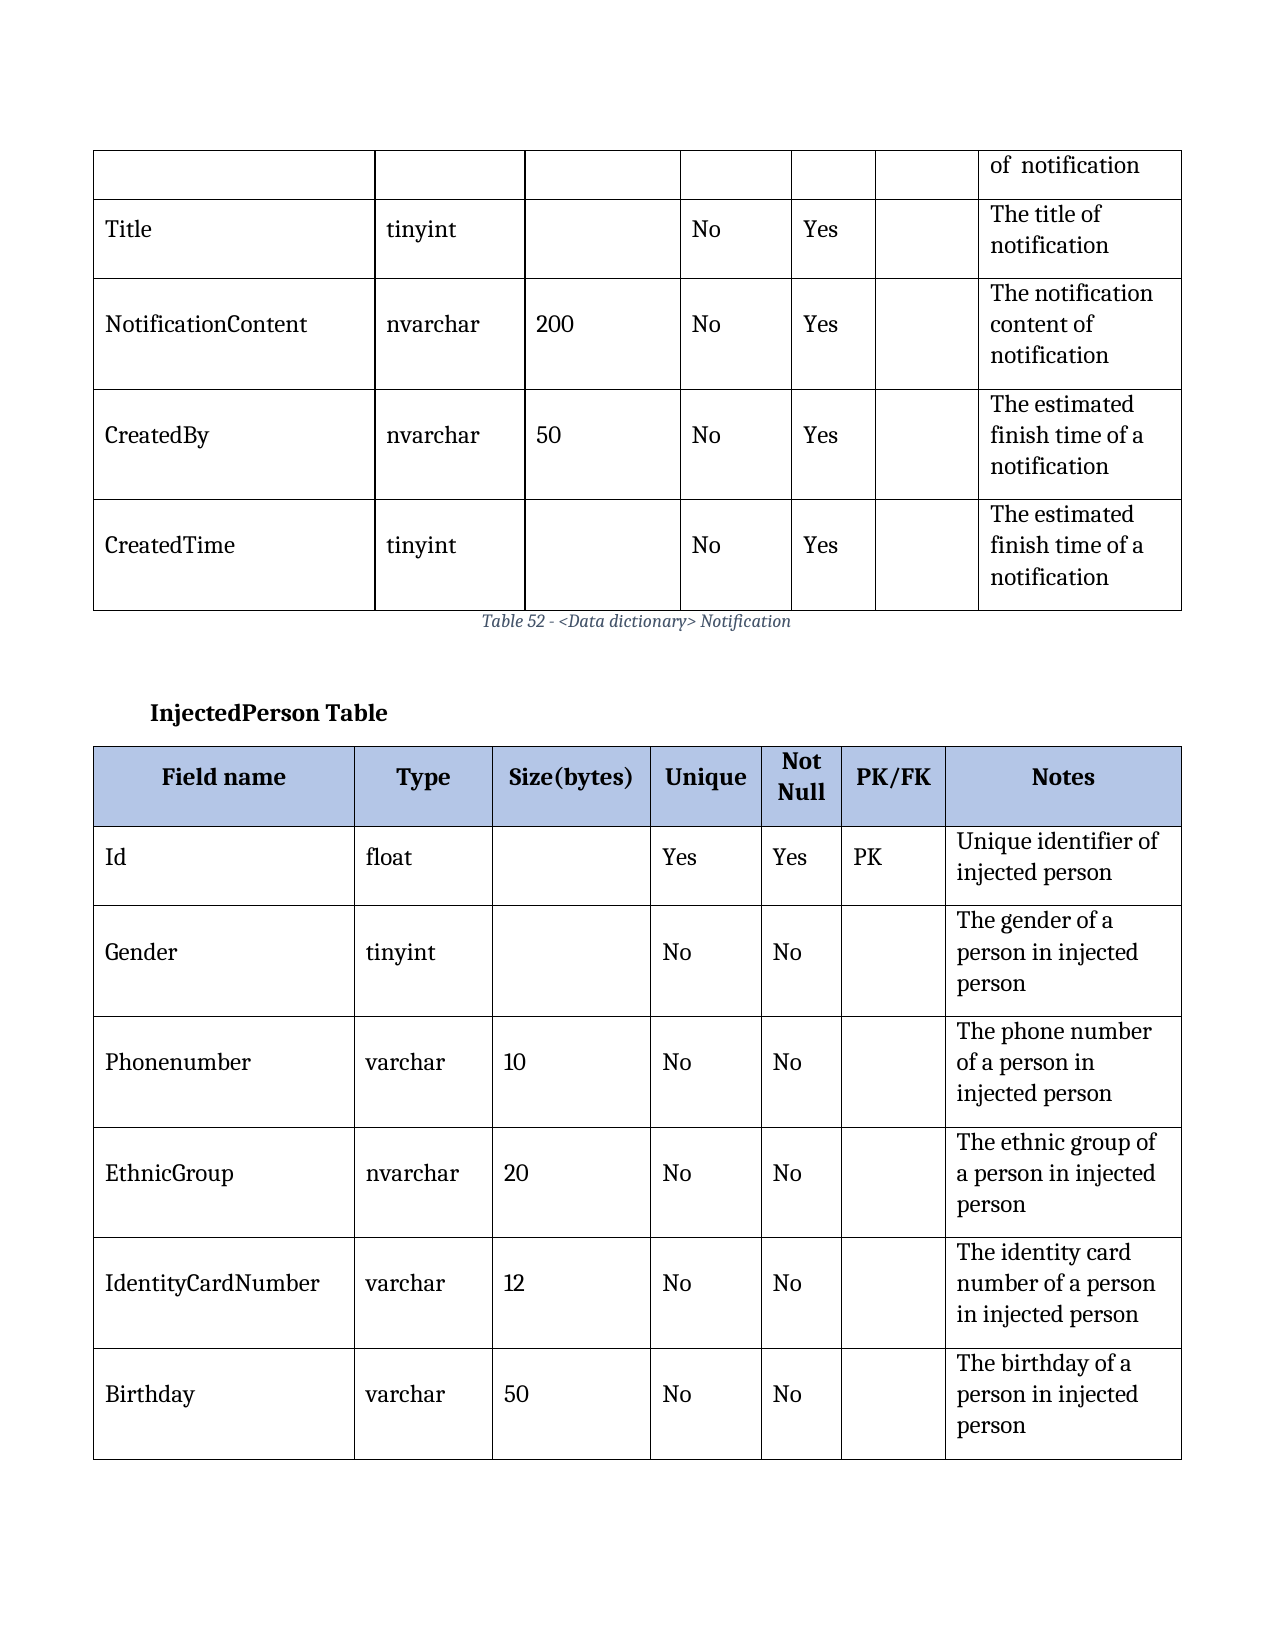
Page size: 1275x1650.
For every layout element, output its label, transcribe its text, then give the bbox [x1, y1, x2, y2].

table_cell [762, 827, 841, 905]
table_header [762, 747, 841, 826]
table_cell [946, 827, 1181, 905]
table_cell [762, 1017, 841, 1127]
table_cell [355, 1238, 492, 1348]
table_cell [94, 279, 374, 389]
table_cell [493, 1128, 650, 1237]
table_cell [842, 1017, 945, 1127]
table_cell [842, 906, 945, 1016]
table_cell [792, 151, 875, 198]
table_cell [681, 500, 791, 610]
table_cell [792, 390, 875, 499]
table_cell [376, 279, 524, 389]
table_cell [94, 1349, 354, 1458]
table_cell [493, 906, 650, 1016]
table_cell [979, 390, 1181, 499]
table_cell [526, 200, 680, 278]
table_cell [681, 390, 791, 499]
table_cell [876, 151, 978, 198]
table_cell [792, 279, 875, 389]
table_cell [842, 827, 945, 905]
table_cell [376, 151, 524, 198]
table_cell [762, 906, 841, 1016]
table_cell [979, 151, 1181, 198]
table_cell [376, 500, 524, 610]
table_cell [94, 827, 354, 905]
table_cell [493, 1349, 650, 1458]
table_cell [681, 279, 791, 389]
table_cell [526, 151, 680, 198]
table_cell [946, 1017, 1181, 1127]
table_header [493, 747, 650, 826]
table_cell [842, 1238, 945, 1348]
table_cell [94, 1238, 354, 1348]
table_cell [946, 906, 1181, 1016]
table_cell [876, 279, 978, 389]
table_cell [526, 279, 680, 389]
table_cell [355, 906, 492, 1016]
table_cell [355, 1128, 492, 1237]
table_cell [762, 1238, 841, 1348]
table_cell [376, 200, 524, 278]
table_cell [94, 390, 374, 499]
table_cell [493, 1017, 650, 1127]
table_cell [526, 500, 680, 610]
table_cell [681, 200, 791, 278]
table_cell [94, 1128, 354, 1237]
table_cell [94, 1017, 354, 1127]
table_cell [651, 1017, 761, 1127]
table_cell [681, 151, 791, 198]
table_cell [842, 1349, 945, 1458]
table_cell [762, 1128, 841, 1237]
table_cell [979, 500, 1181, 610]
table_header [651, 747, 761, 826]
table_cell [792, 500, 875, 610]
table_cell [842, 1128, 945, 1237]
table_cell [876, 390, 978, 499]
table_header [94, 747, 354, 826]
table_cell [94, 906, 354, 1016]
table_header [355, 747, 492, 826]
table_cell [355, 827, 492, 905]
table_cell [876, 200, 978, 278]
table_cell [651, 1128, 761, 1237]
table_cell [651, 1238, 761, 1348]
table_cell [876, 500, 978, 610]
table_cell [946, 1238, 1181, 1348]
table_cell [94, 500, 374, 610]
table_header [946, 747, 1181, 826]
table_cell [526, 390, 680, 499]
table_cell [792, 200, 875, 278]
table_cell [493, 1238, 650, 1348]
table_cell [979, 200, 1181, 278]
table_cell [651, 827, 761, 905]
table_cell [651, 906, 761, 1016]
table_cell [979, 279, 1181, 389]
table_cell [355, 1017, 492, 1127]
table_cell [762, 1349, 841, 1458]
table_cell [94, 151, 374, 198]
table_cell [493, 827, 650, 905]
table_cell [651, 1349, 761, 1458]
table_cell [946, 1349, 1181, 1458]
text InjectedPerson Table [150, 698, 1125, 727]
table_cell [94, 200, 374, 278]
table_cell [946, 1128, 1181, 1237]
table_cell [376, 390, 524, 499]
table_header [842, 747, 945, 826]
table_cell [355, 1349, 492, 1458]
